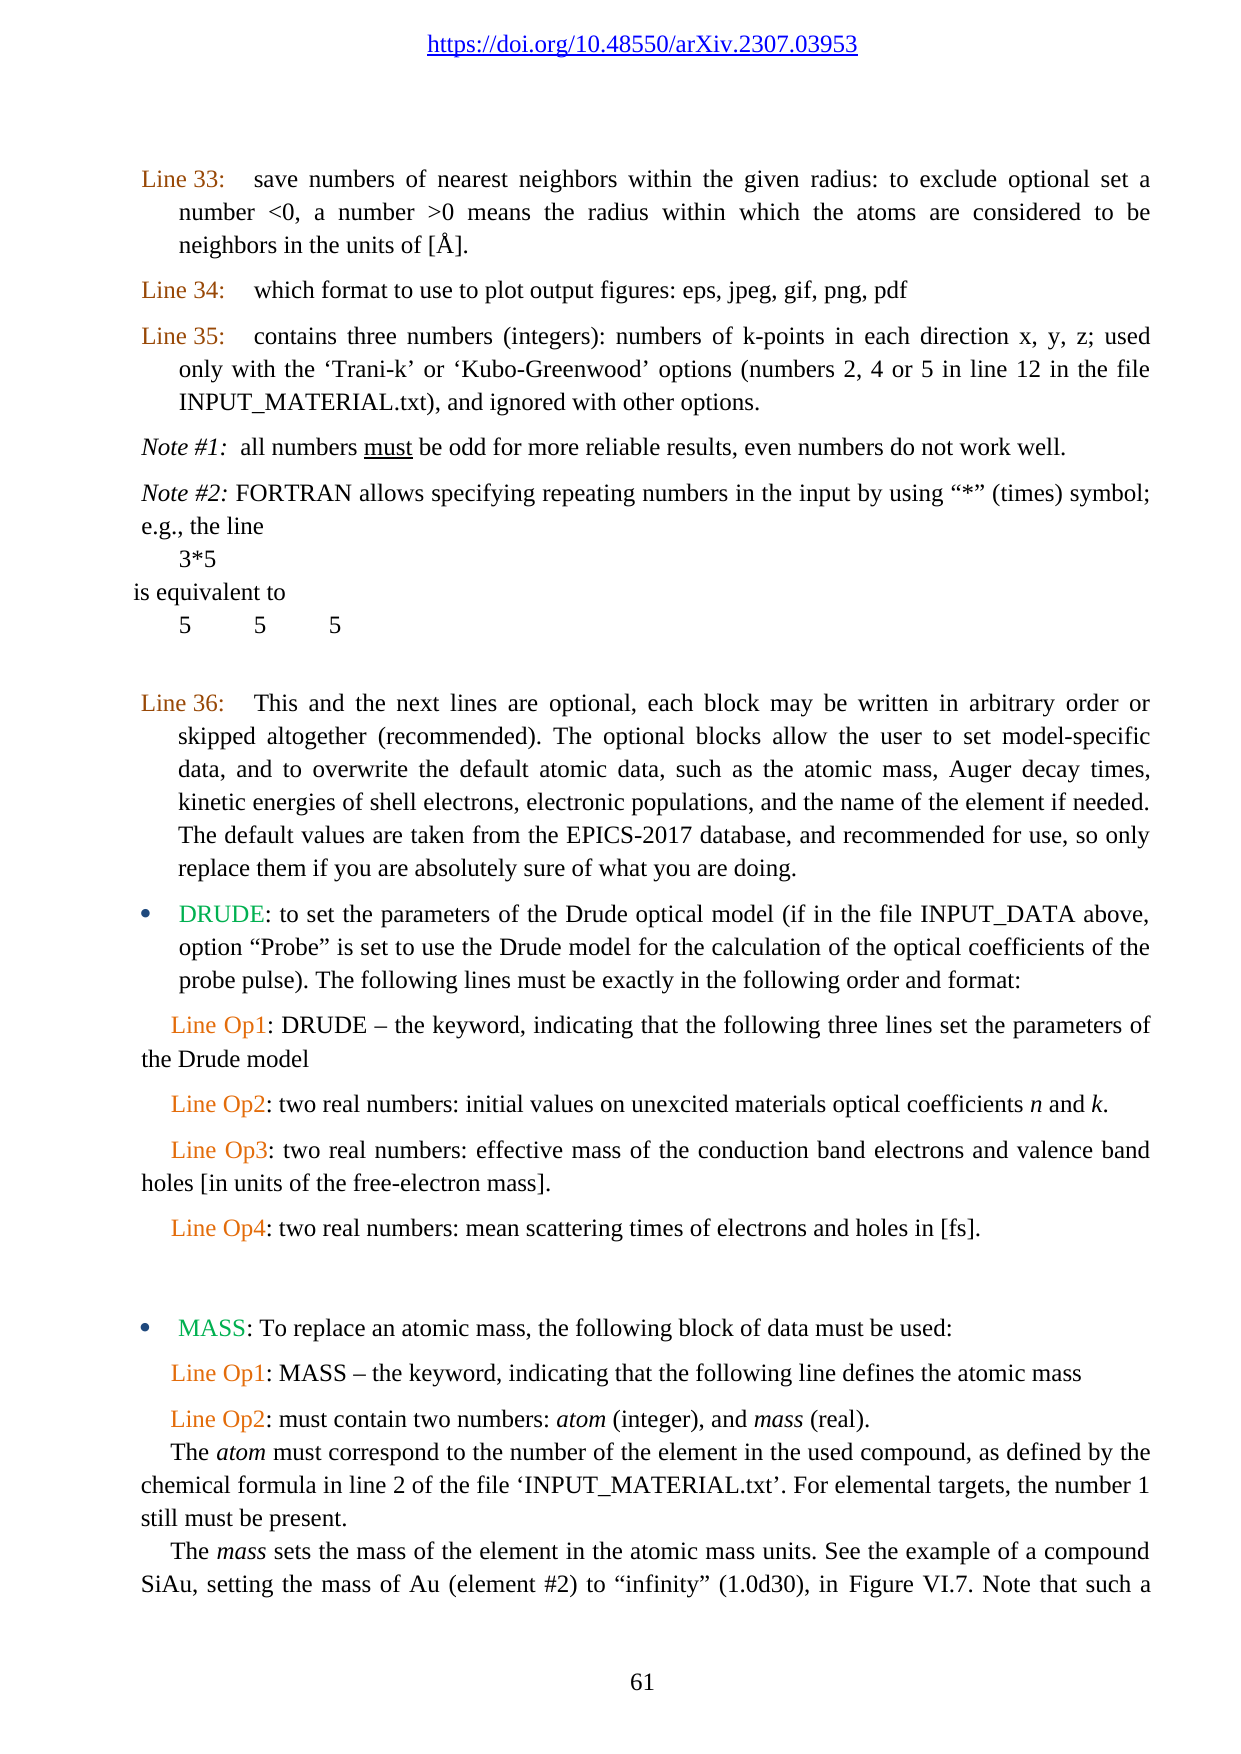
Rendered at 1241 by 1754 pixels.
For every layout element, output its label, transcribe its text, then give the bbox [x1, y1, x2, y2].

text The atom must correspond to the number of the element in the used compound, as defined by the chemical formula in line 2 of the file ‘INPUT_MATERIAL.txt’. For elemental targets, the number 1 still must be present. [141, 1437, 1152, 1531]
list This and the next lines are optional, each block may be written in arbitrary order or skipped altogether (recommended). The optional blocks allow the user to set model-specific data, and to overwrite the default atomic data, such as the atomic mass, Auger decay times, kinetic energies of shell electrons, electronic populations, and the name of the element if needed. The default values are taken from the EPICS-2017 database, and recommended for use, so only replace them if you are absolutely sure of what you are doing. [141, 688, 1152, 882]
list DRUDE: to set the parameters of the Drude optical model (if in the file INPUT_DATA above, option “Probe” is set to use the Drude model for the calculation of the optical coefficients of the probe pulse). The following lines must be exactly in the following order and format: [141, 899, 1152, 994]
list save numbers of nearest neighbors within the given radius: to exclude optional set a number <0, a number >0 means the radius within which the atoms are considered to be neighbors in the units of [Å]. [141, 164, 1152, 258]
text Line Op4: two real numbers: mean scattering times of electrons and holes in [fs]. [141, 1213, 1152, 1242]
text Line Op1: DRUDE – the keyword, indicating that the following three lines set the parameters of the Drude model [141, 1011, 1152, 1072]
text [141, 1536, 1152, 1597]
list which format to use to plot output figures: eps, jpeg, gif, png, pdf [141, 275, 1152, 304]
list MASS: To replace an atomic mass, the following block of data must be used: [141, 1313, 1152, 1341]
text Note #2: FORTRAN allows specifying repeating numbers in the input by using “*” (times) symbol; e.g., the line [141, 478, 1152, 539]
text is equivalent to [103, 577, 1152, 606]
list contains three numbers (integers): numbers of k-points in each direction x, y, z; used only with the ‘Trani-k’ or ‘Kubo-Greenwood’ options (numbers 2, 4 or 5 in line 12 in the file INPUT_MATERIAL.txt), and ignored with other options. [141, 321, 1152, 416]
text Line Op1: MASS – the keyword, indicating that the following line defines the atomic mass [141, 1358, 1152, 1387]
text 3*5 [178, 544, 1152, 573]
text Note #1: all numbers must be odd for more reliable results, even numbers do not work well. [141, 432, 1152, 461]
text 5 5 5 [178, 610, 1152, 639]
text Line Op2: two real numbers: initial values on unexcited materials optical coefficients n and k. [141, 1089, 1152, 1118]
text Line Op3: two real numbers: effective mass of the conduction band electrons and valence band holes [in units of the free-electron mass]. [141, 1135, 1152, 1196]
text Line Op2: must contain two numbers: atom (integer), and mass (real). [141, 1404, 1152, 1432]
